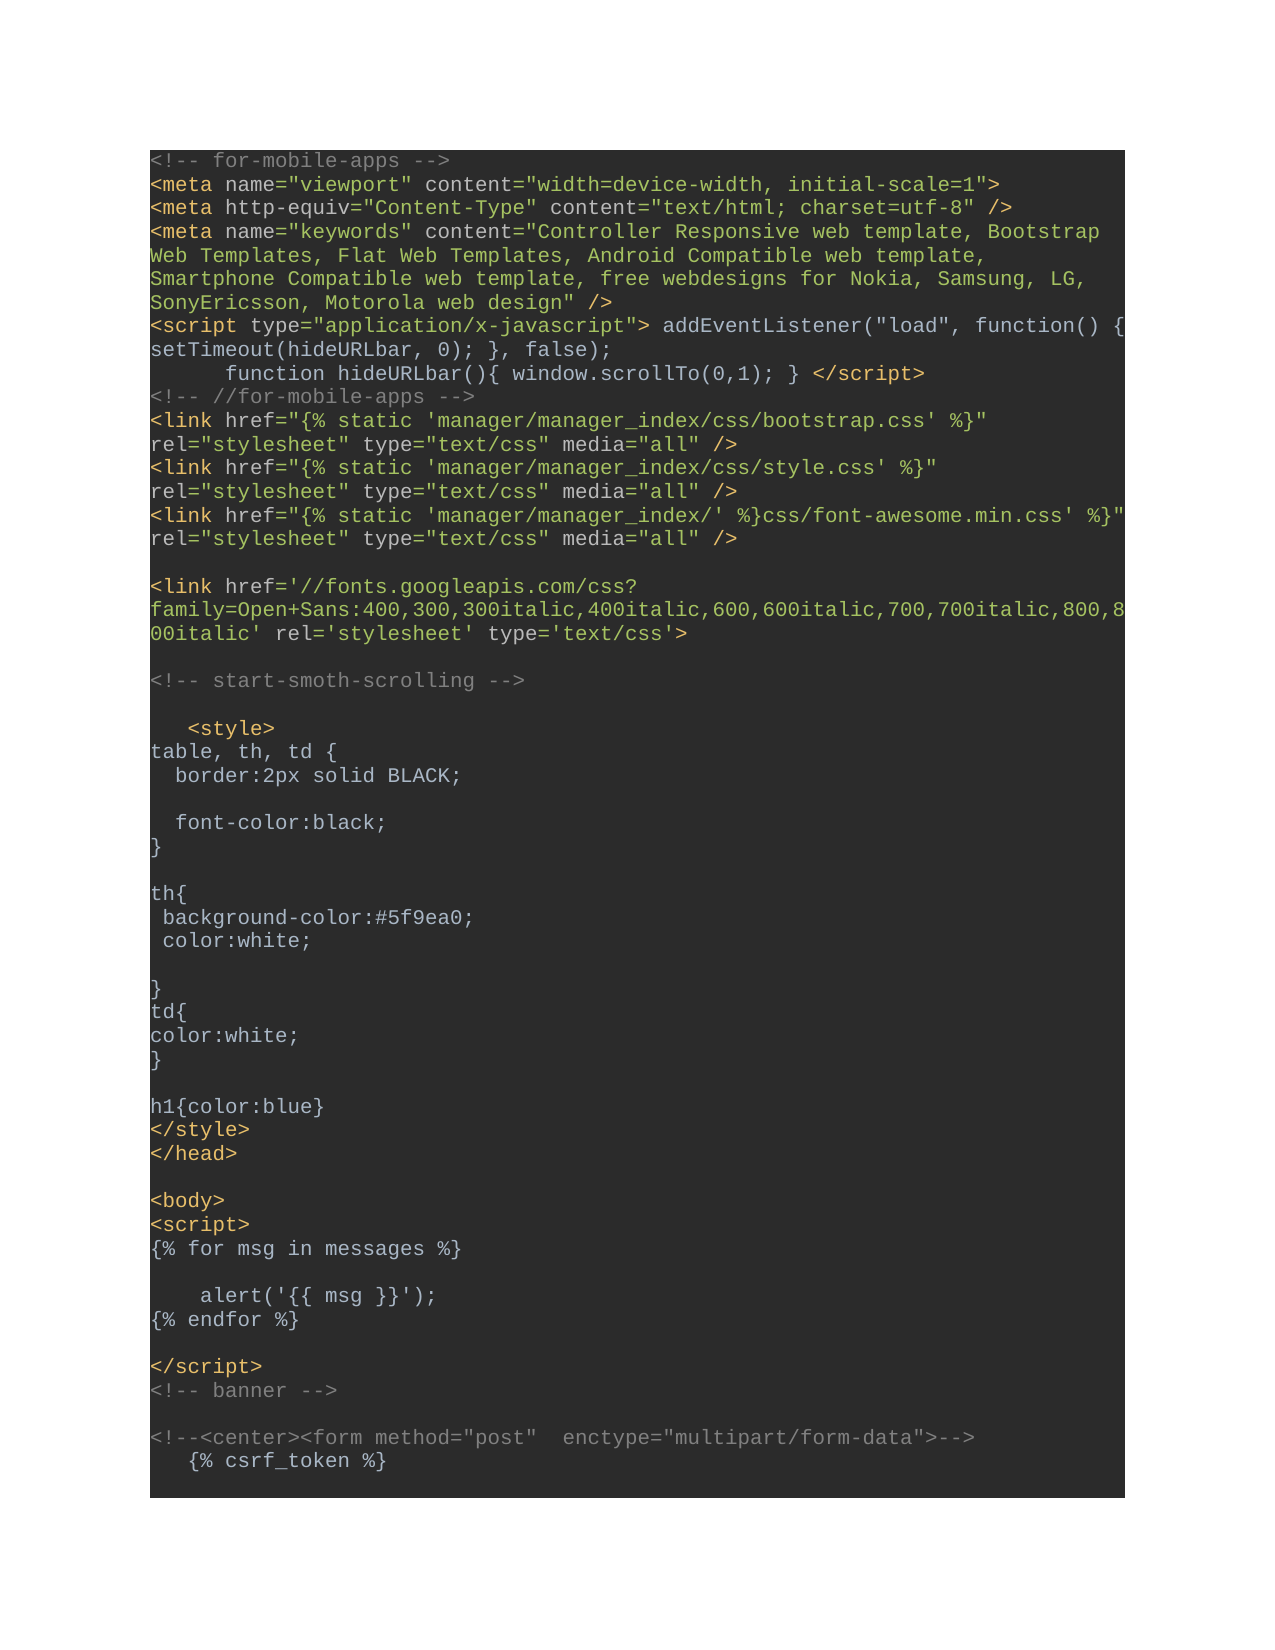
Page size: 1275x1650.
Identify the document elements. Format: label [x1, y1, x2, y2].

text [150, 150, 1125, 1498]
